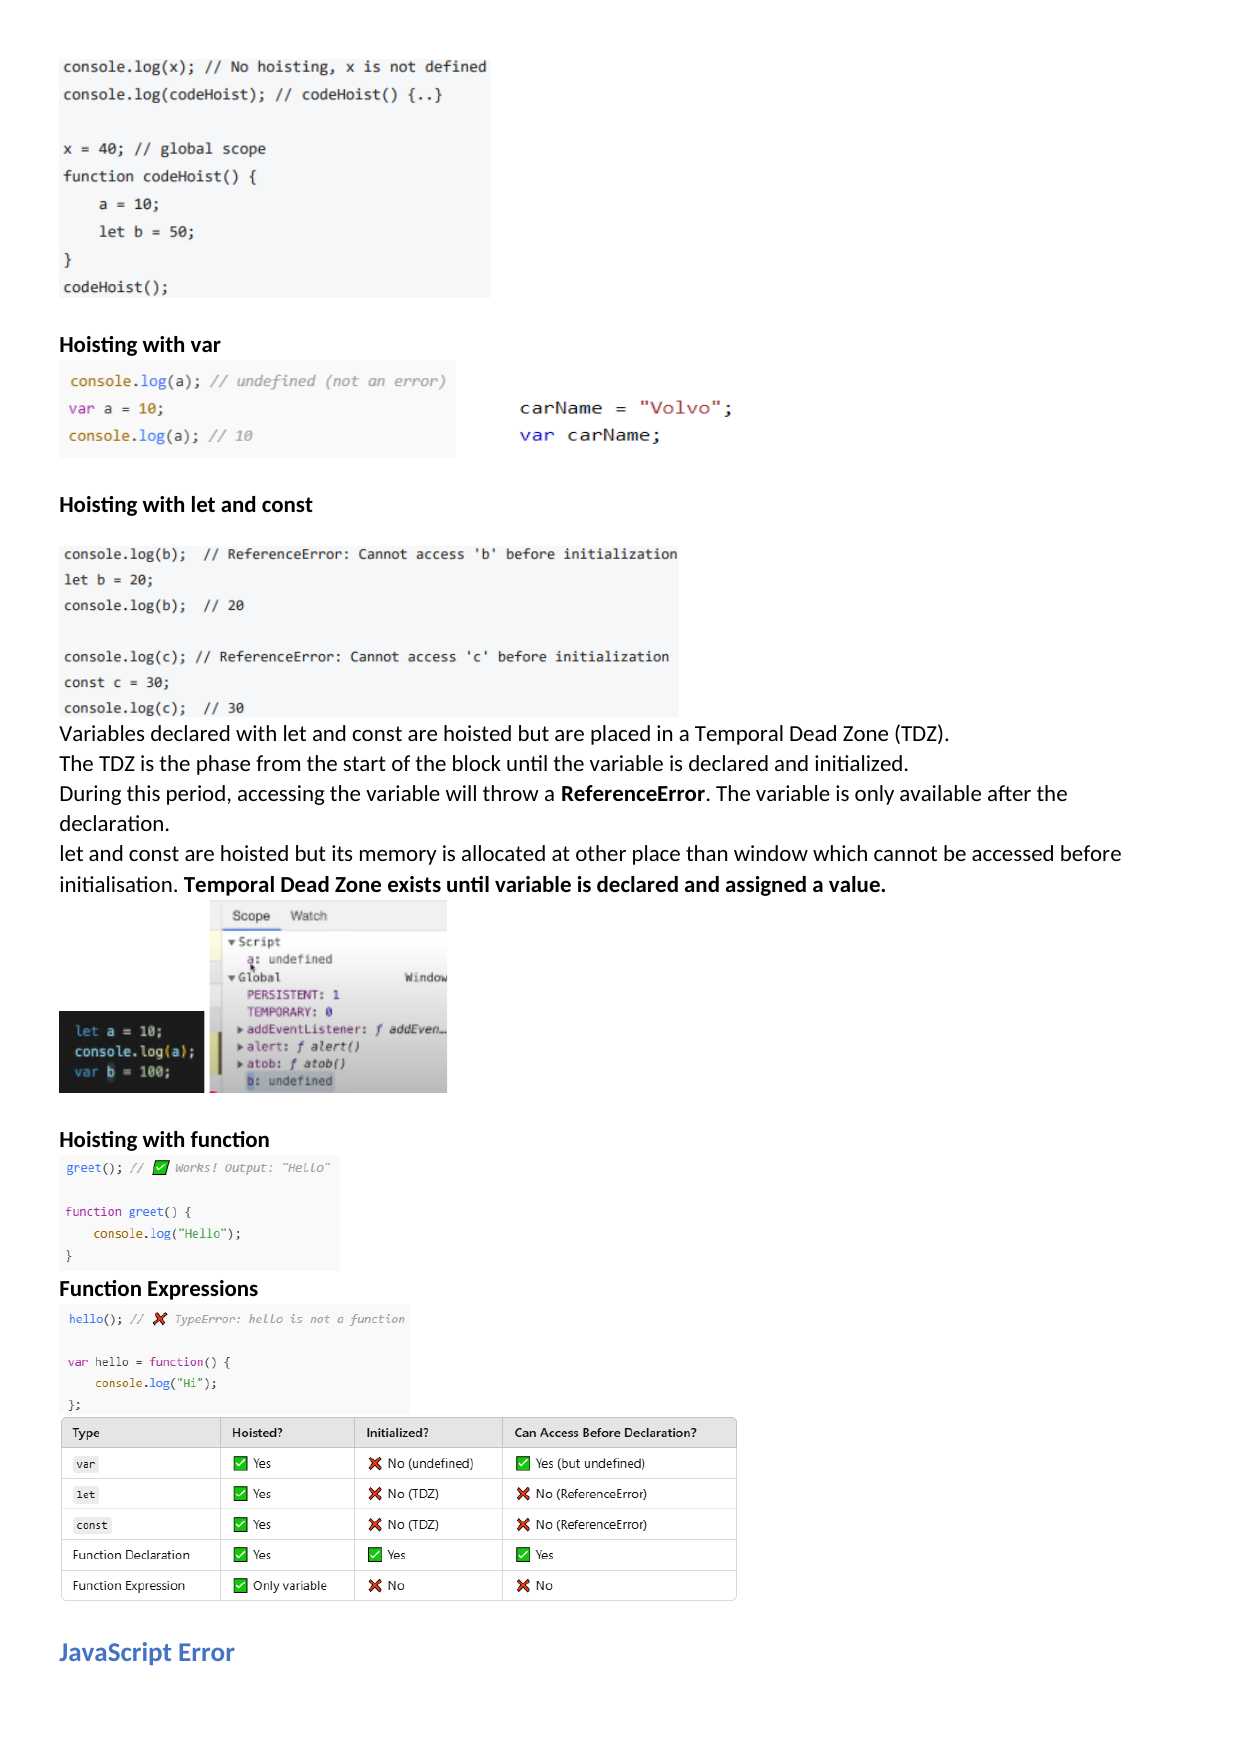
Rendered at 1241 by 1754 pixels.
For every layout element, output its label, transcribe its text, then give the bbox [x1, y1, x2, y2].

list Variables declared with let and const are hoisted but are placed in a Temporal Dead Zone (TDZ). [59, 719, 1181, 747]
list JavaScript Error [59, 1635, 1181, 1668]
picture [59, 360, 456, 458]
picture [509, 392, 783, 458]
list The TDZ is the phase from the start of the block until the variable is declared and initialized. [59, 749, 1181, 777]
list let and const are hoisted but its memory is allocated at other place than window which cannot be accessed before initialisation. Temporal Dead Zone exists until variable is declared and assigned a value. [59, 839, 1181, 898]
list Hoisting with function [59, 1125, 1181, 1153]
picture [59, 1415, 738, 1603]
list Hoisting with let and const [59, 490, 1181, 518]
picture [59, 1011, 205, 1093]
picture [59, 1304, 411, 1414]
picture [59, 59, 491, 298]
picture [59, 546, 679, 717]
picture [209, 900, 448, 1093]
list Function Expressions [59, 1274, 1181, 1302]
list Hoisting with var [59, 330, 1181, 358]
picture [59, 1155, 341, 1271]
list During this period, accessing the variable will throw a ReferenceError. The variable is only available after the declaration. [59, 779, 1181, 837]
